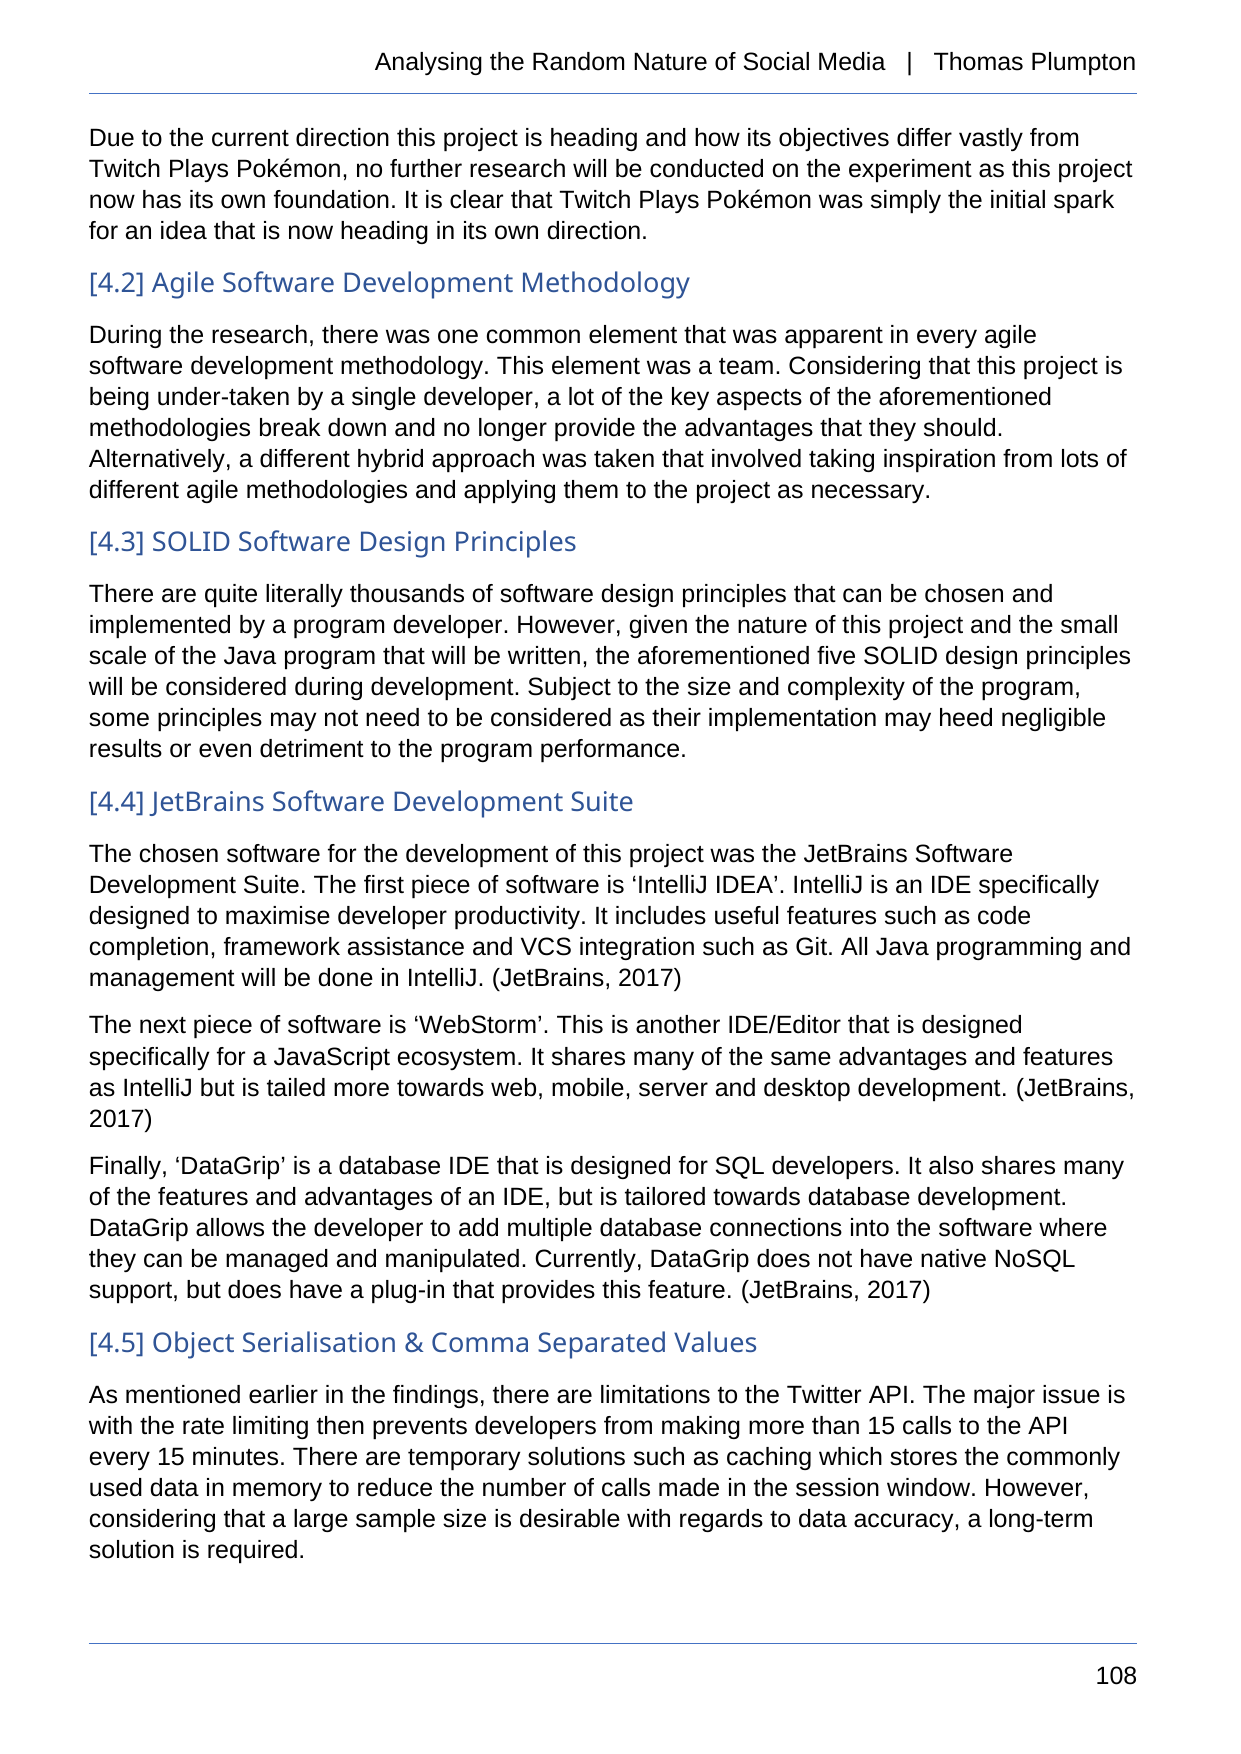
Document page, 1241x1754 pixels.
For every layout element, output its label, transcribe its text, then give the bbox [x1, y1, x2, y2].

text During the research, there was one common element that was apparent in every agile software development methodology. This element was a team. Considering that this project is being under-taken by a single developer, a lot of the key aspects of the aforementioned methodologies break down and no longer provide the advantages that they should. Alternatively, a different hybrid approach was taken that involved taking inspiration from lots of different agile methodologies and applying them to the project as necessary. [89, 320, 1137, 504]
list There are quite literally thousands of software design principles that can be chosen and implemented by a program developer. However, given the nature of this project and the small scale of the Java program that will be written, the aforementioned five SOLID design principles will be considered during development. Subject to the size and complexity of the program, some principles may not need to be considered as their implementation may heed negligible results or even detriment to the program performance. [89, 579, 1137, 763]
text [4.4] JetBrains Software Development Suite [89, 782, 1137, 819]
text [4.5] Object Serialisation & Comma Separated Values [89, 1323, 1137, 1360]
text As mentioned earlier in the findings, there are limitations to the Twitter API. The major issue is with the rate limiting then prevents developers from making more than 15 calls to the API every 15 minutes. There are temporary solutions such as caching which stores the commonly used data in memory to reduce the number of calls made in the session window. However, considering that a large sample size is desirable with regards to data accuracy, a long-term solution is required. [89, 1379, 1137, 1563]
text Due to the current direction this project is heading and how its objectives differ vastly from Twitch Plays Pokémon, no further research will be conducted on the experiment as this project now has its own foundation. It is clear that Twitch Plays Pokémon was simply the initial spark for an idea that is now heading in its own direction. [89, 122, 1137, 244]
text The chosen software for the development of this project was the JetBrains Software Development Suite. The first piece of software is ‘IntelliJ IDEA’. IntelliJ is an IDE specifically designed to maximise developer productivity. It includes useful features such as code completion, framework assistance and VCS integration such as Git. All Java programming and management will be done in IntelliJ. [89, 838, 1137, 991]
text [4.2] Agile Software Development Methodology [89, 263, 1137, 300]
text Finally, ‘DataGrip’ is a database IDE that is designed for SQL developers. It also shares many of the features and advantages of an IDE, but is tailored towards database development. DataGrip allows the developer to add multiple database connections into the software where they can be managed and manipulated. Currently, DataGrip does not have native NoSQL support, but does have a plug-in that provides this feature. [89, 1151, 1137, 1304]
text The next piece of software is ‘WebStorm’. This is another IDE/Editor that is designed specifically for a JavaScript ecosystem. It shares many of the same advantages and features as IntelliJ but is tailed more towards web, mobile, server and desktop development. [89, 1010, 1137, 1132]
text [4.3] SOLID Software Design Principles [89, 523, 1137, 559]
